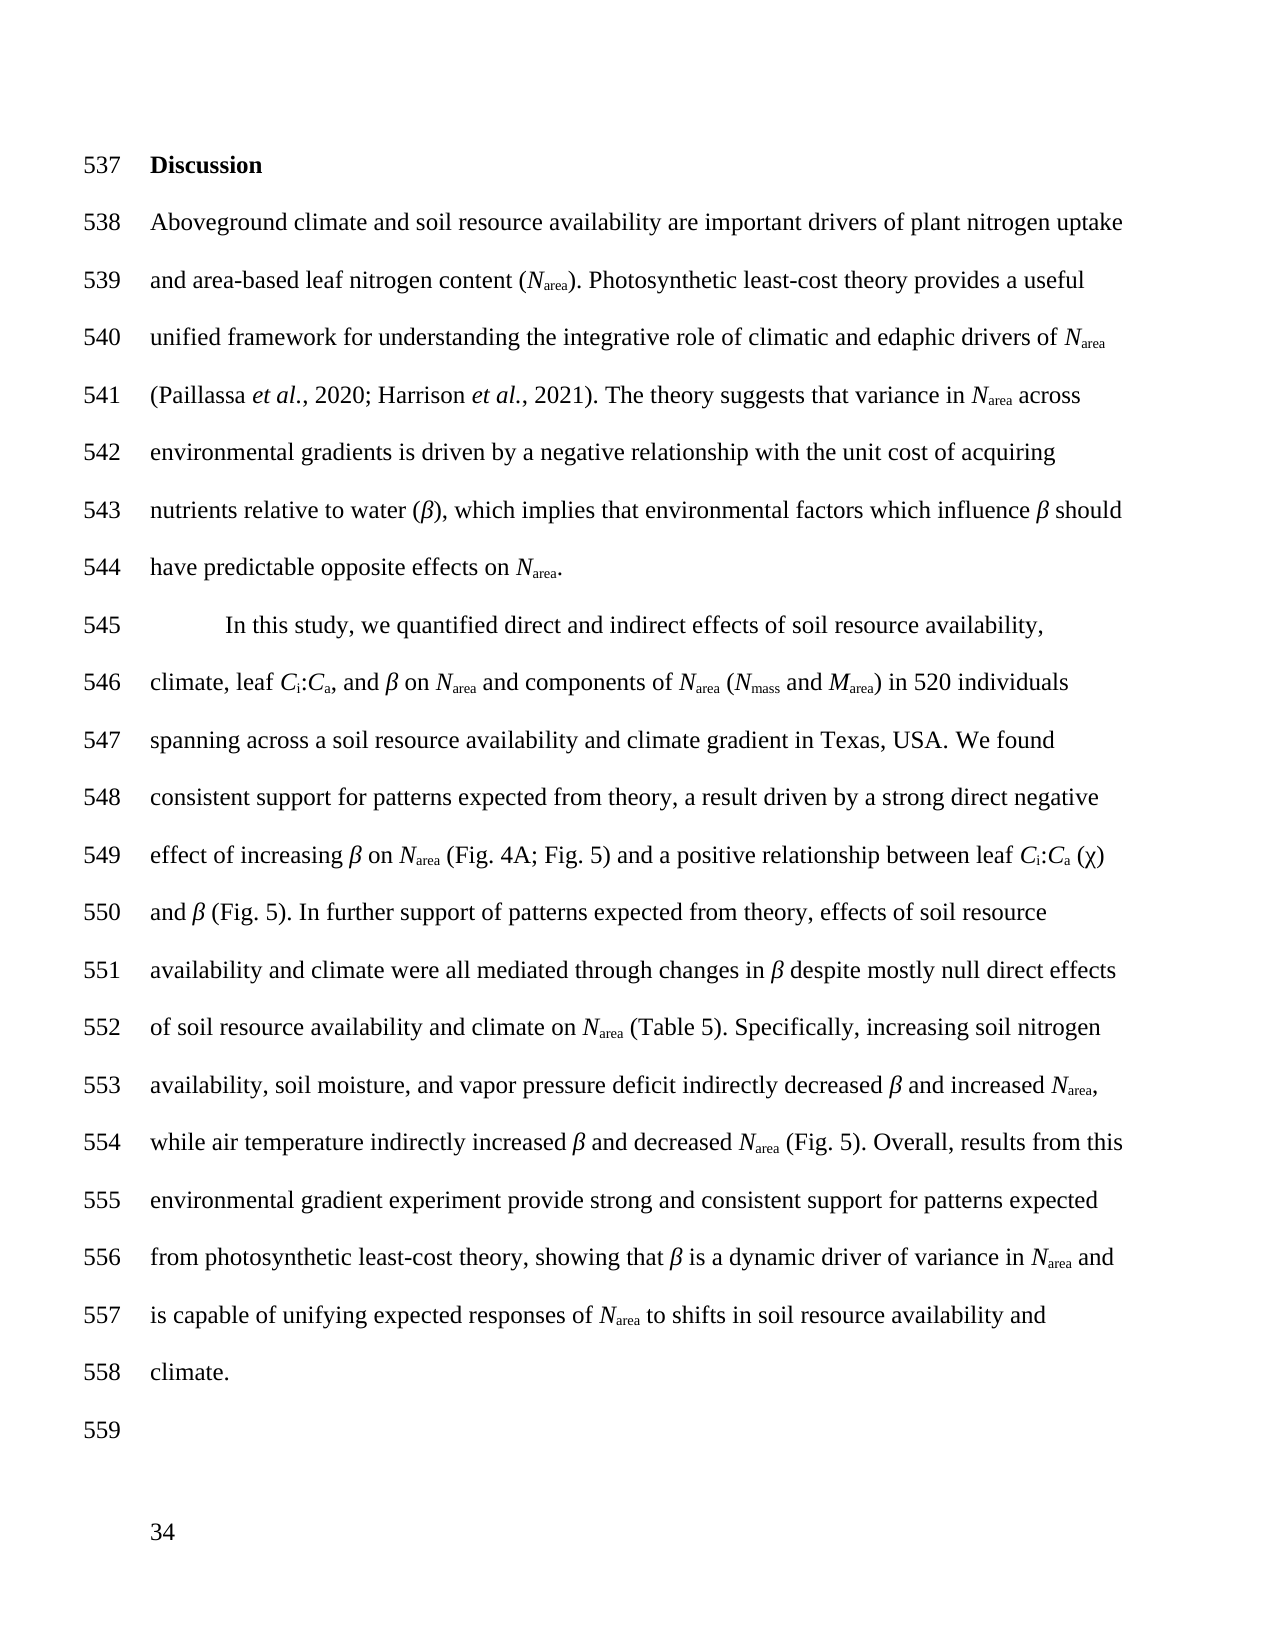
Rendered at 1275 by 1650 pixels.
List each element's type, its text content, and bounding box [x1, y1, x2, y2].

text Discussion [150, 150, 1125, 179]
text Aboveground climate and soil resource availability are important drivers of plant nitrogen uptake and area-based leaf nitrogen content (Narea). Photosynthetic least-cost theory provides a useful unified framework for understanding the integrative role of climatic and edaphic drivers of Narea (Paillassa et al., 2020; Harrison et al., 2021). The theory suggests that variance in Narea across environmental gradients is driven by a negative relationship with the unit cost of acquiring nutrients relative to water (β), which implies that environmental factors which influence β should have predictable opposite effects on Narea. [150, 207, 1125, 581]
text In this study, we quantified direct and indirect effects of soil resource availability, climate, leaf Ci:Ca, and β on Narea and components of Narea (Nmass and Marea) in 520 individuals spanning across a soil resource availability and climate gradient in Texas, USA. We found consistent support for patterns expected from theory, a result driven by a strong direct negative effect of increasing β on Narea (Fig. 4A; Fig. 5) and a positive relationship between leaf Ci:Ca (χ) and β (Fig. 5). In further support of patterns expected from theory, effects of soil resource availability and climate were all mediated through changes in β despite mostly null direct effects of soil resource availability and climate on Narea (Table 5). Specifically, increasing soil nitrogen availability, soil moisture, and vapor pressure deficit indirectly decreased β and increased Narea, while air temperature indirectly increased β and decreased Narea (Fig. 5). Overall, results from this environmental gradient experiment provide strong and consistent support for patterns expected from photosynthetic least-cost theory, showing that β is a dynamic driver of variance in Narea and is capable of unifying expected responses of Narea to shifts in soil resource availability and climate. [150, 610, 1125, 1386]
